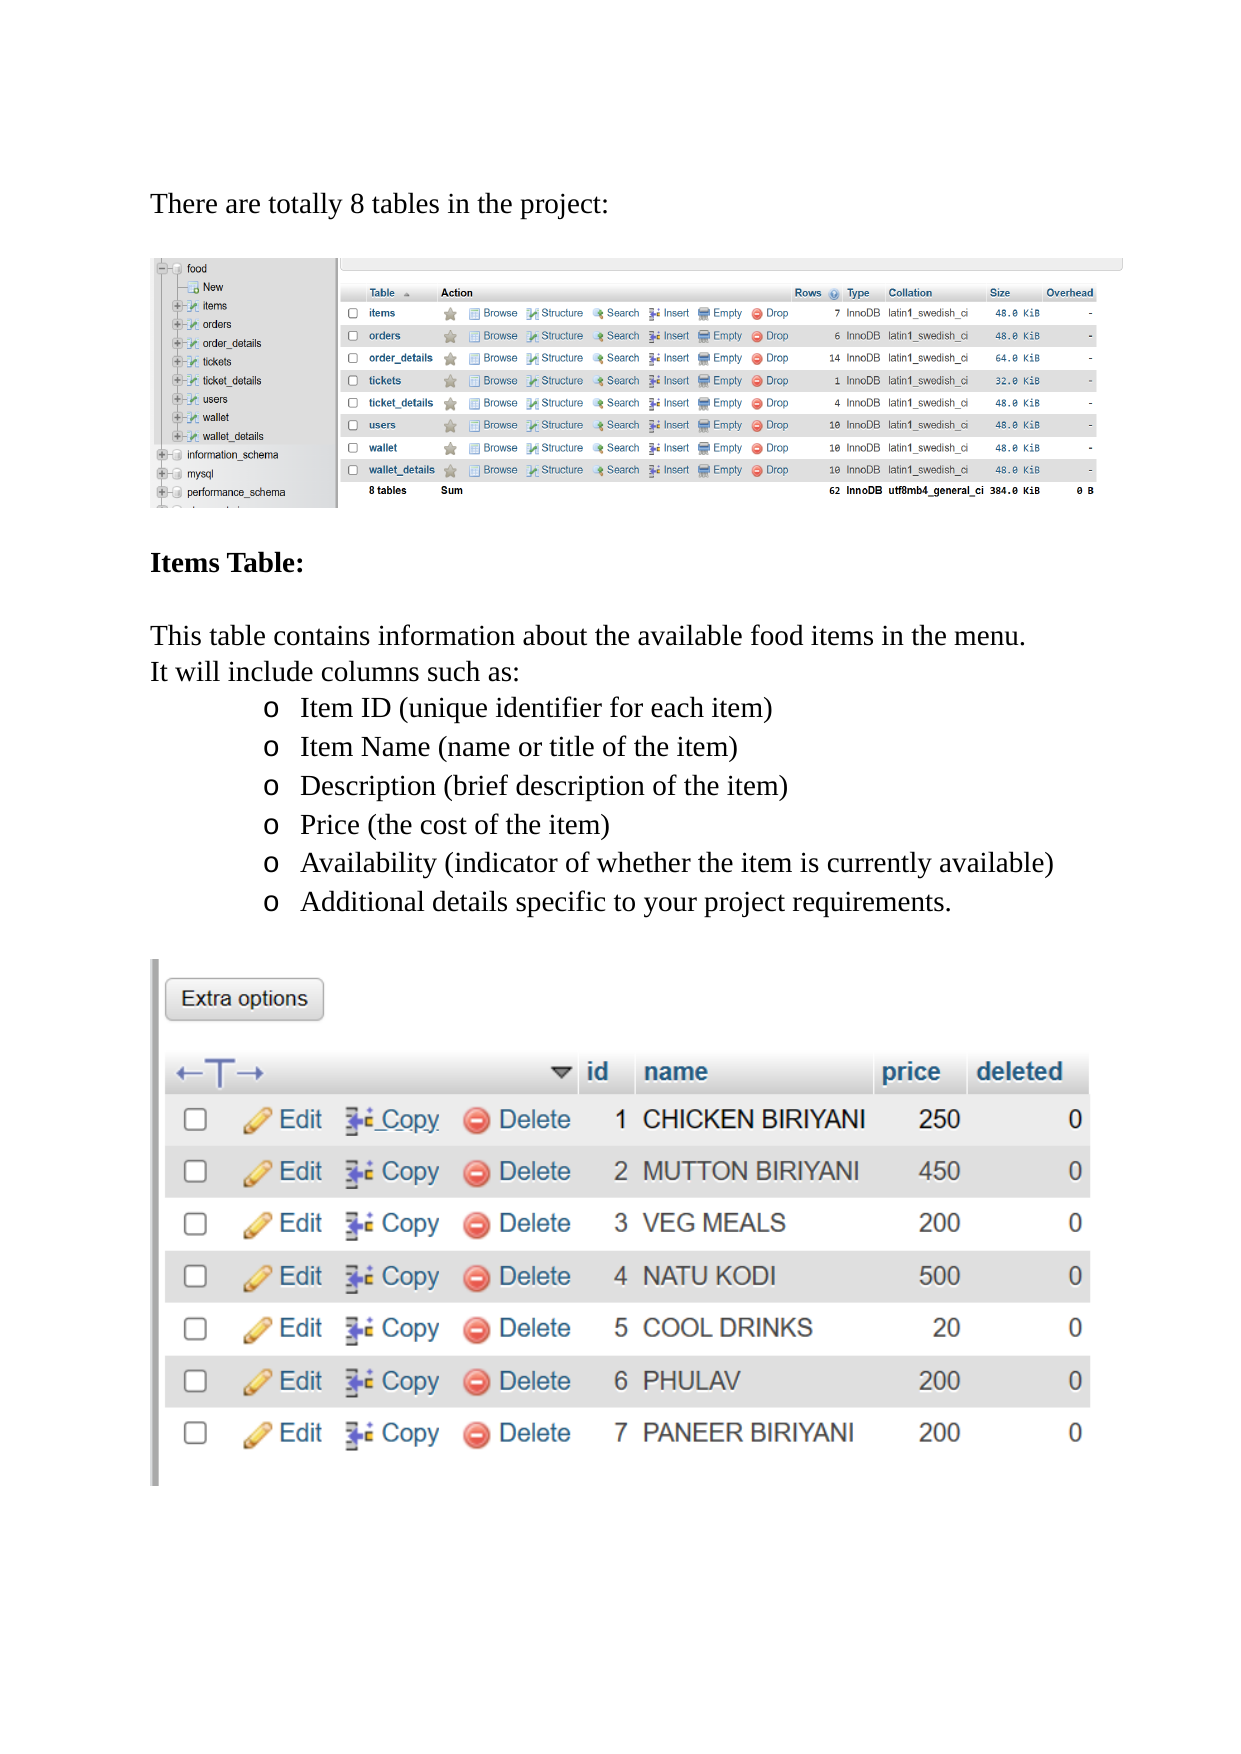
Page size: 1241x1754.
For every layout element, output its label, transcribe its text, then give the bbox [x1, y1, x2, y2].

list Item ID (unique identifier for each item) [262, 690, 1090, 726]
picture [150, 258, 1125, 508]
list Availability (indicator of whether the item is currently available) [262, 846, 1090, 882]
list Additional details specific to your project requirements. [262, 884, 1090, 921]
text It will include columns such as: [150, 654, 1090, 688]
picture [150, 959, 1137, 1486]
text There are totally 8 tables in the project: [150, 186, 1090, 220]
text This table contains information about the available food items in the menu. [150, 618, 1090, 651]
text Items Table: [150, 546, 1090, 579]
list Item Name (name or title of the item) [262, 729, 1090, 765]
list Description (brief description of the item) [262, 768, 1090, 804]
list Price (the cost of the item) [262, 807, 1090, 843]
